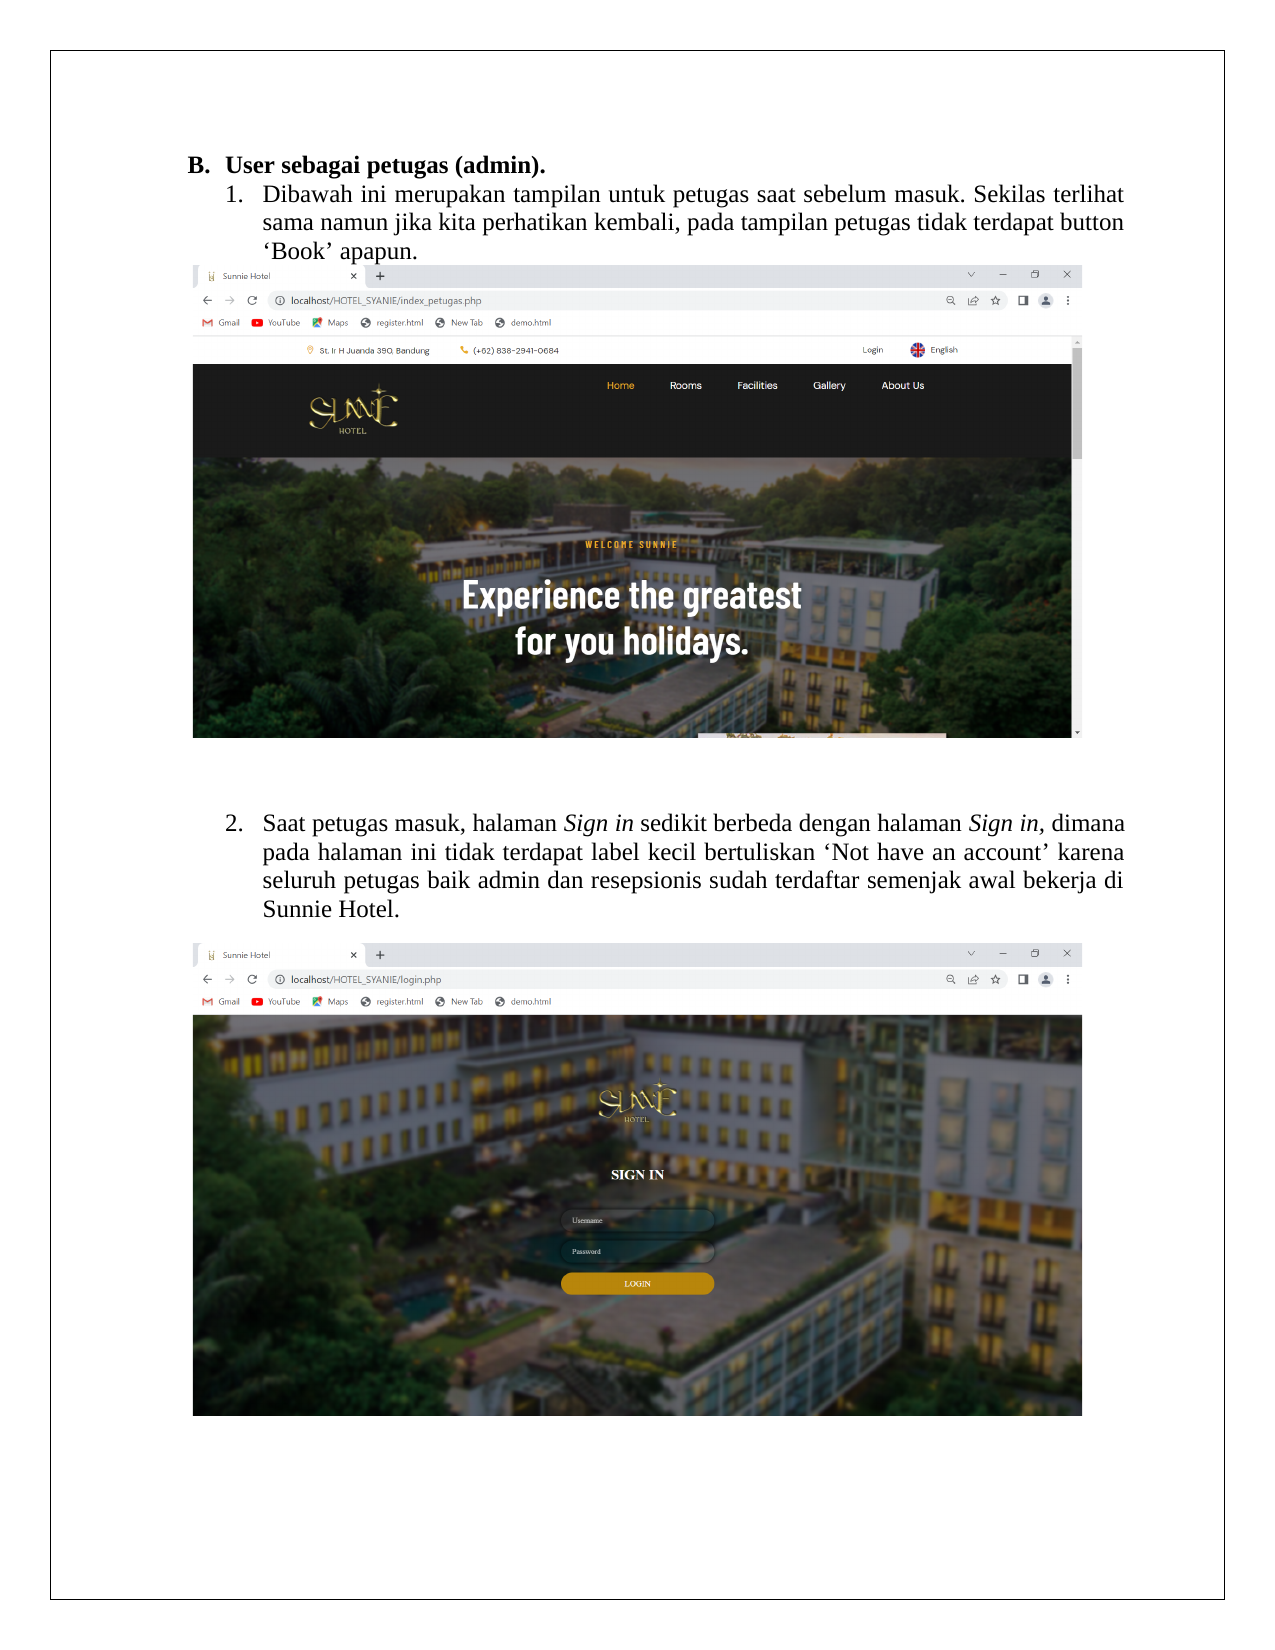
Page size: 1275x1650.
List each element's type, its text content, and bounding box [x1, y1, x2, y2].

list User sebagai petugas (admin). [187, 150, 1125, 179]
list Dibawah ini merupakan tampilan untuk petugas saat sebelum masuk. Sekilas terlihat sama namun jika kita perhatikan kembali, pada tampilan petugas tidak terdapat button ‘Book’ apapun. [225, 179, 1125, 265]
list Saat petugas masuk, halaman Sign in sedikit berbeda dengan halaman Sign in, dimana pada halaman ini tidak terdapat label kecil bertuliskan ‘Not have an account’ karena seluruh petugas baik admin dan resepsionis sudah terdaftar semenjak awal bekerja di Sunnie Hotel. [225, 808, 1125, 923]
picture [192, 943, 1083, 1416]
picture [192, 265, 1083, 738]
